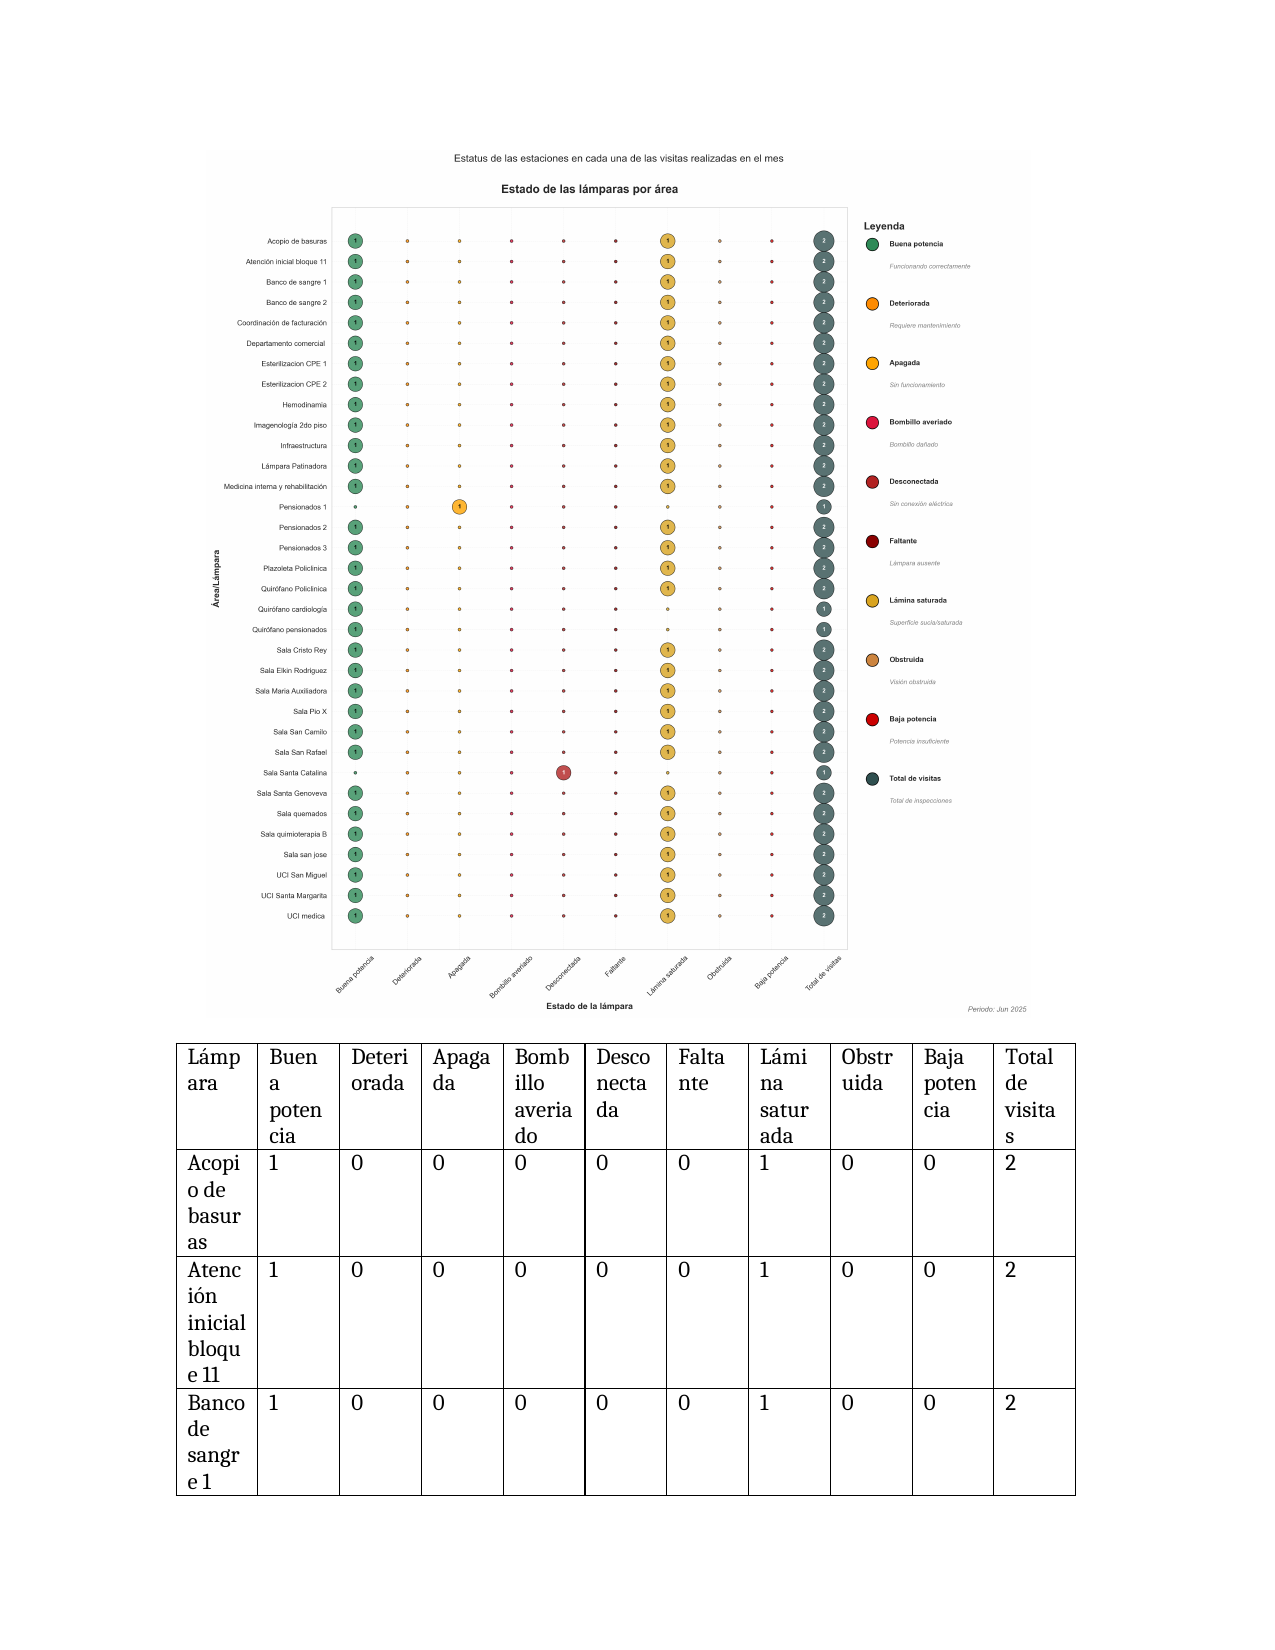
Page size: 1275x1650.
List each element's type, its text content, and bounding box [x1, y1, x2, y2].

table_cell Acopio de basuras [177, 1150, 257, 1256]
table_cell 0 [586, 1150, 666, 1256]
table_cell 0 [667, 1150, 748, 1256]
table_cell 0 [831, 1150, 912, 1256]
table_cell 0 [422, 1389, 503, 1495]
table_header Baja potencia [913, 1044, 993, 1149]
table_header Bombillo averiado [504, 1044, 584, 1149]
table_cell 0 [340, 1389, 421, 1495]
table_cell 0 [340, 1150, 421, 1256]
table_cell 0 [504, 1150, 584, 1256]
table_cell 0 [504, 1389, 584, 1495]
table_cell 0 [913, 1257, 993, 1388]
table_cell 1 [749, 1389, 830, 1495]
table_cell 1 [258, 1257, 339, 1388]
table_cell 2 [994, 1257, 1075, 1388]
table_cell 0 [667, 1257, 748, 1388]
table_cell 1 [749, 1150, 830, 1256]
table_cell 1 [258, 1389, 339, 1495]
table_header Lámpara [177, 1044, 257, 1149]
table_cell 0 [831, 1257, 912, 1388]
table_cell 0 [913, 1389, 993, 1495]
table_cell 0 [913, 1150, 993, 1256]
table_cell Atención inicial bloque 11 [177, 1257, 257, 1388]
table_header Apagada [422, 1044, 503, 1149]
table_cell Banco de sangre 1 [177, 1389, 257, 1495]
table_cell 0 [586, 1389, 666, 1495]
picture [206, 150, 1032, 1018]
table_header Total de visitas [994, 1044, 1075, 1149]
table_cell 0 [422, 1257, 503, 1388]
table_cell 0 [504, 1257, 584, 1388]
table_header Deteriorada [340, 1044, 421, 1149]
table_cell 2 [994, 1389, 1075, 1495]
table_cell 1 [749, 1257, 830, 1388]
table_header Buena potencia [258, 1044, 339, 1149]
table_cell 0 [422, 1150, 503, 1256]
table_cell 0 [340, 1257, 421, 1388]
table_cell 0 [667, 1389, 748, 1495]
table_header Desconectada [586, 1044, 666, 1149]
table_header Obstruida [831, 1044, 912, 1149]
table_header Faltante [667, 1044, 748, 1149]
table_cell 2 [994, 1150, 1075, 1256]
table_header Lámina saturada [749, 1044, 830, 1149]
table_cell 1 [258, 1150, 339, 1256]
table_cell 0 [586, 1257, 666, 1388]
table_cell 0 [831, 1389, 912, 1495]
